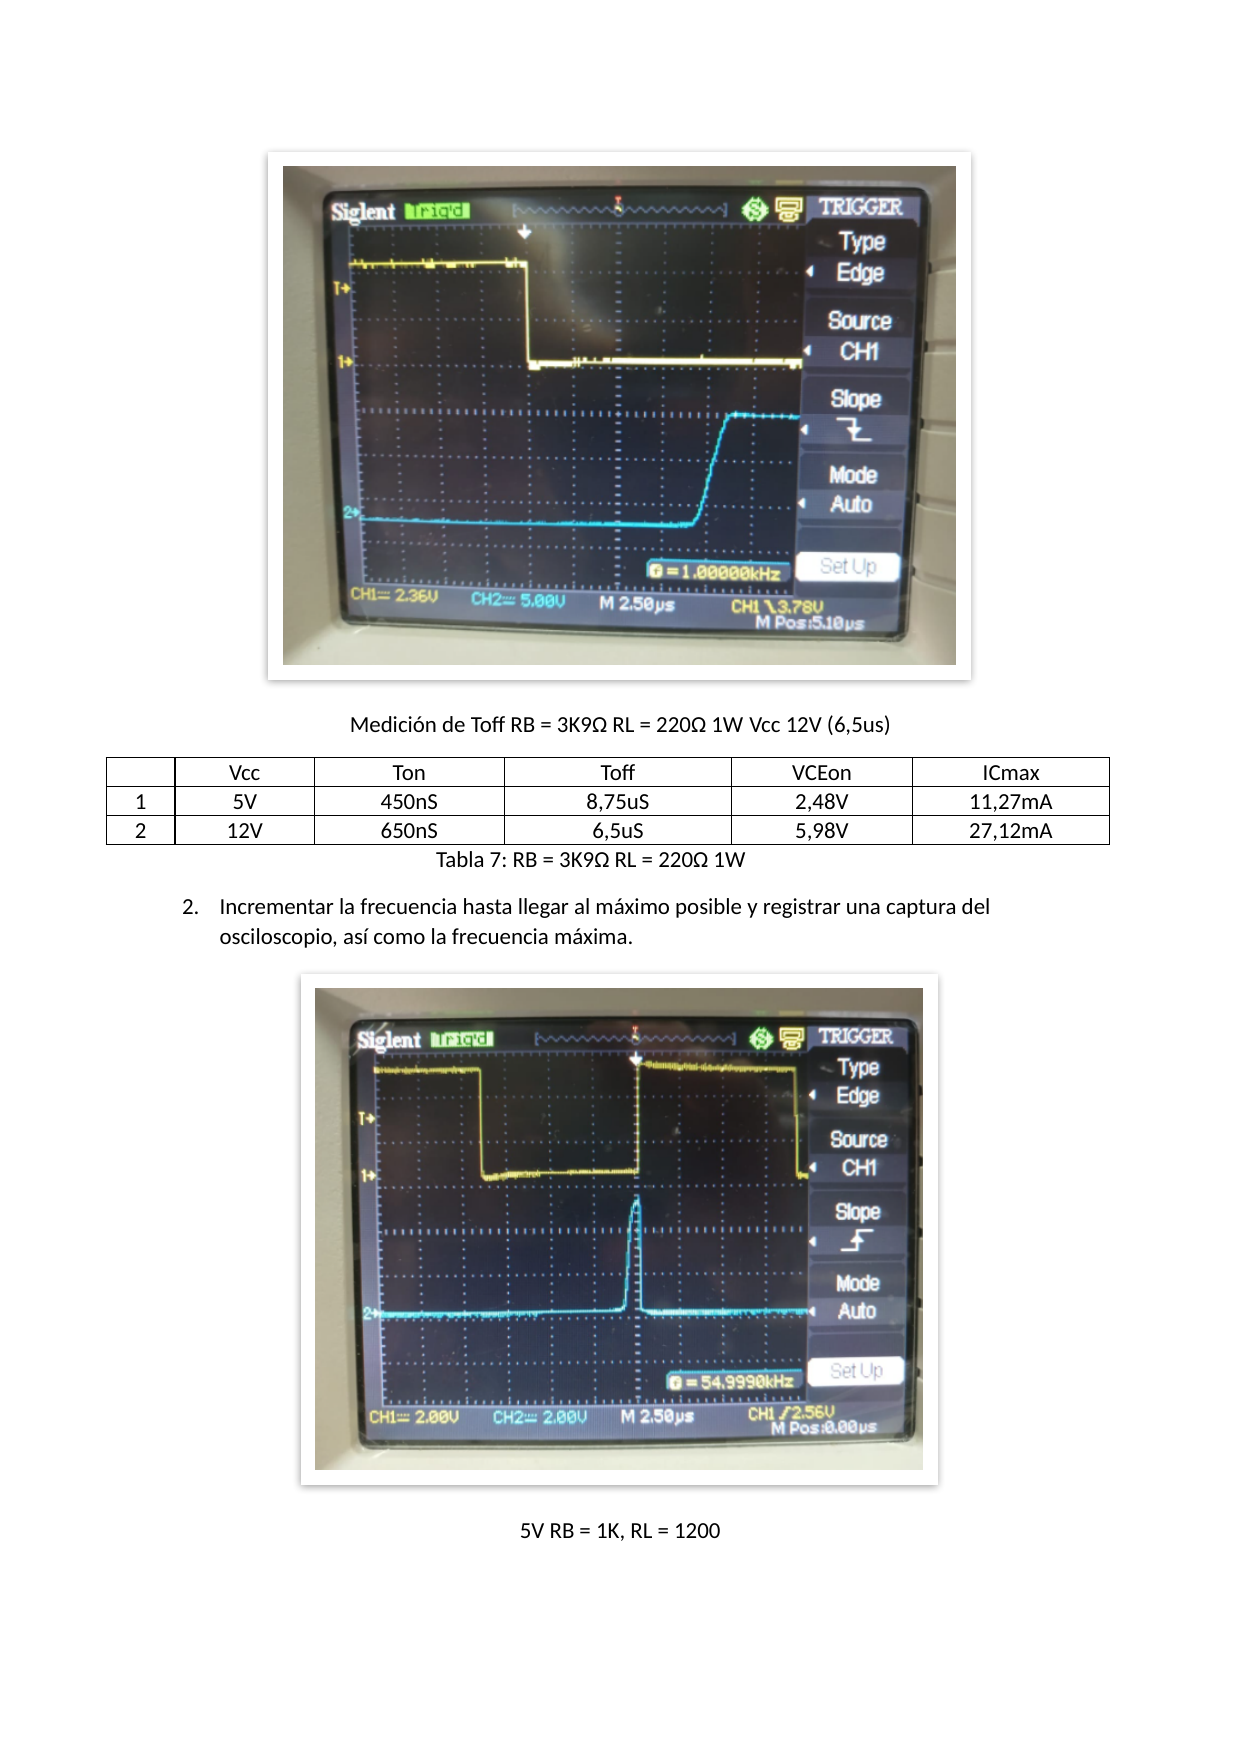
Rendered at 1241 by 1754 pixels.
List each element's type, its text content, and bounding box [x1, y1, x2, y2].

table_header ICmax [913, 758, 1109, 786]
table_cell 1 [107, 787, 174, 815]
table_cell 650nS [315, 816, 504, 844]
table_cell 6,5uS [505, 816, 731, 844]
table_header [107, 758, 174, 786]
text Tabla 7: RB = 3K9Ω RL = 220Ω 1W [177, 845, 1063, 873]
table_cell 450nS [315, 787, 504, 815]
text 5V RB = 1K, RL = 1200 [177, 1516, 1063, 1544]
picture [283, 166, 956, 665]
table_header Ton [315, 758, 504, 786]
table_cell 8,75uS [505, 787, 731, 815]
picture [315, 988, 923, 1470]
table_cell 27,12mA [913, 816, 1109, 844]
text Medición de Toff RB = 3K9Ω RL = 220Ω 1W Vcc 12V (6,5us) [177, 710, 1063, 738]
table_cell 2,48V [732, 787, 912, 815]
table_header Vcc [176, 758, 314, 786]
table_cell 5,98V [732, 816, 912, 844]
table_cell 5V [176, 787, 314, 815]
table_header VCEon [732, 758, 912, 786]
table_header Toff [505, 758, 731, 786]
table_cell 12V [176, 816, 314, 844]
table_cell 11,27mA [913, 787, 1109, 815]
table_cell 2 [107, 816, 174, 844]
list Incrementar la frecuencia hasta llegar al máximo posible y registrar una captura del osciloscopio, así como la frecuencia máxima. [182, 892, 1063, 951]
